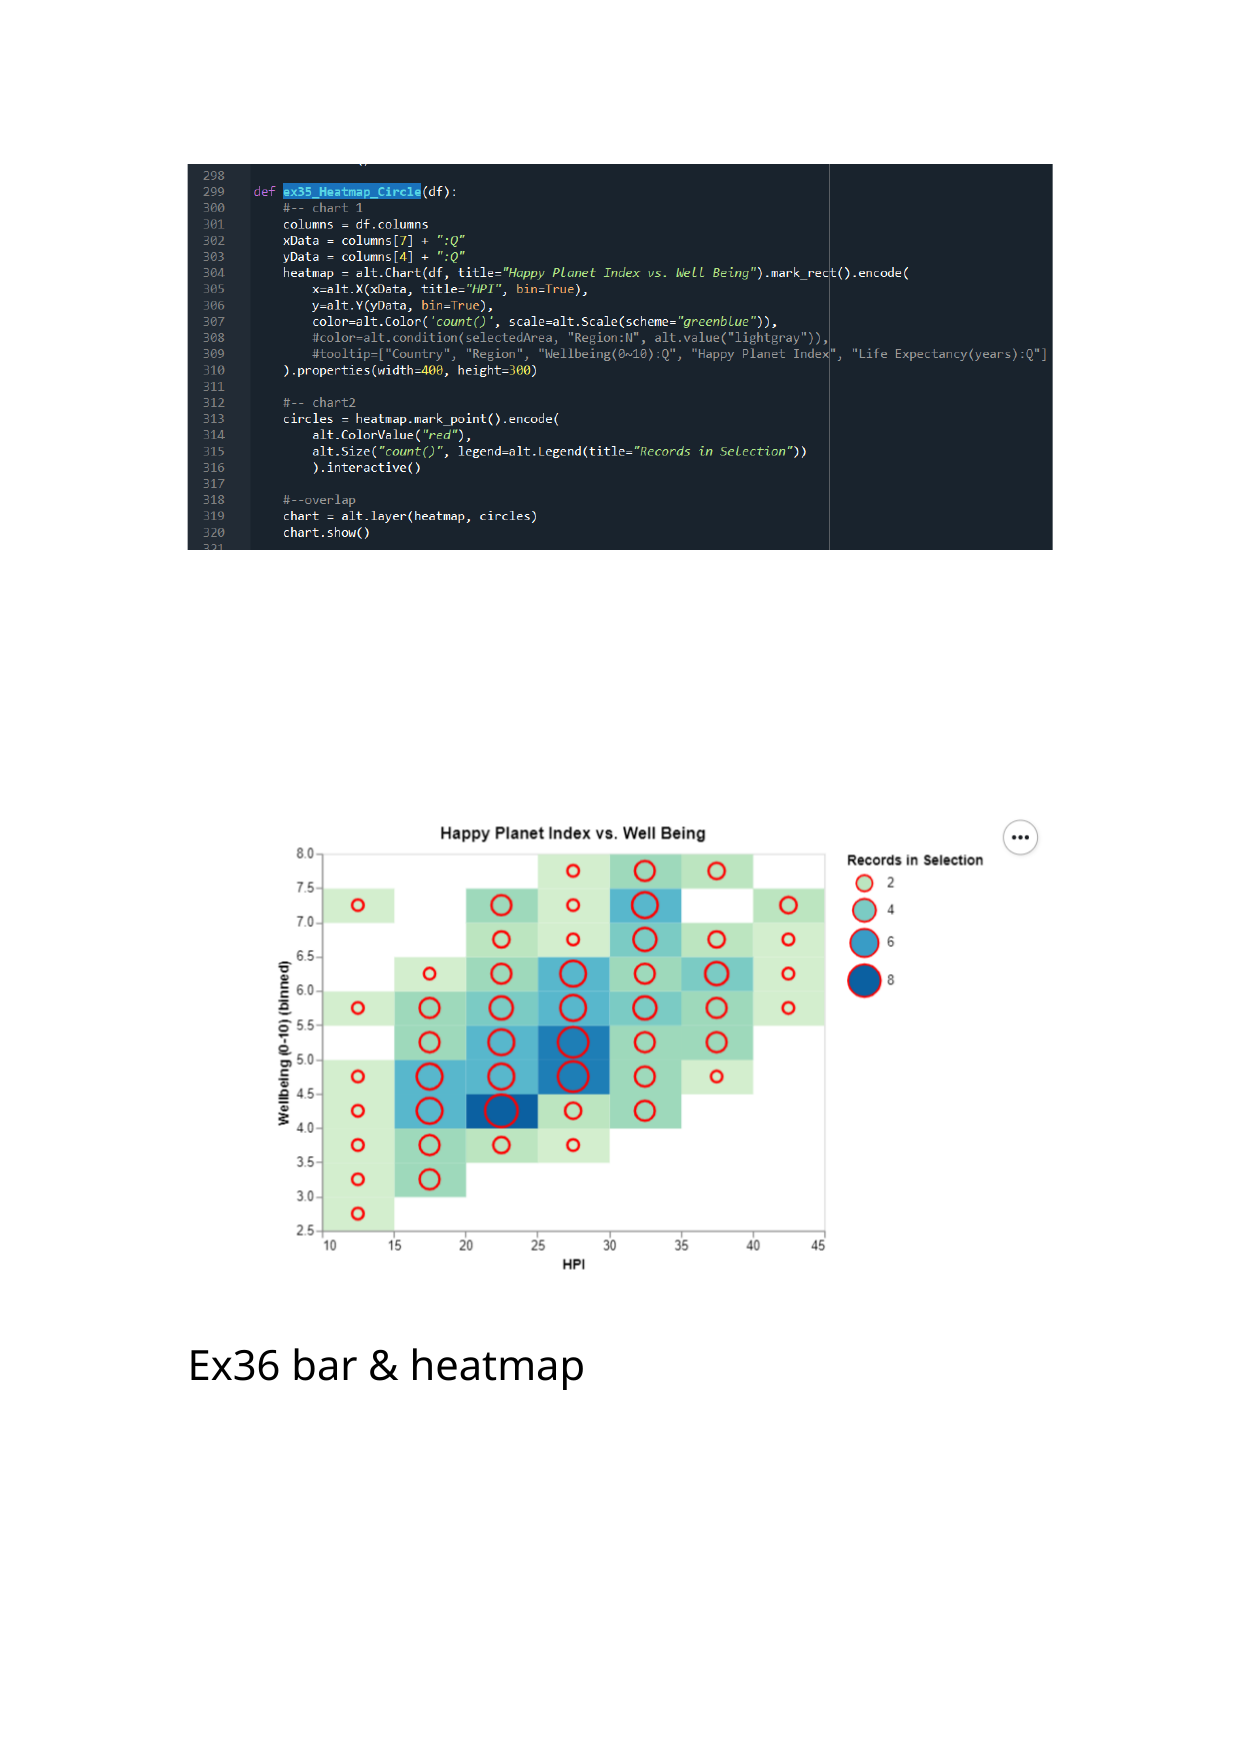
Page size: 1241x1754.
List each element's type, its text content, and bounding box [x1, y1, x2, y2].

text Ex36 bar & heatmap [187, 1327, 1053, 1402]
picture [187, 164, 1053, 550]
picture [187, 764, 1053, 1322]
